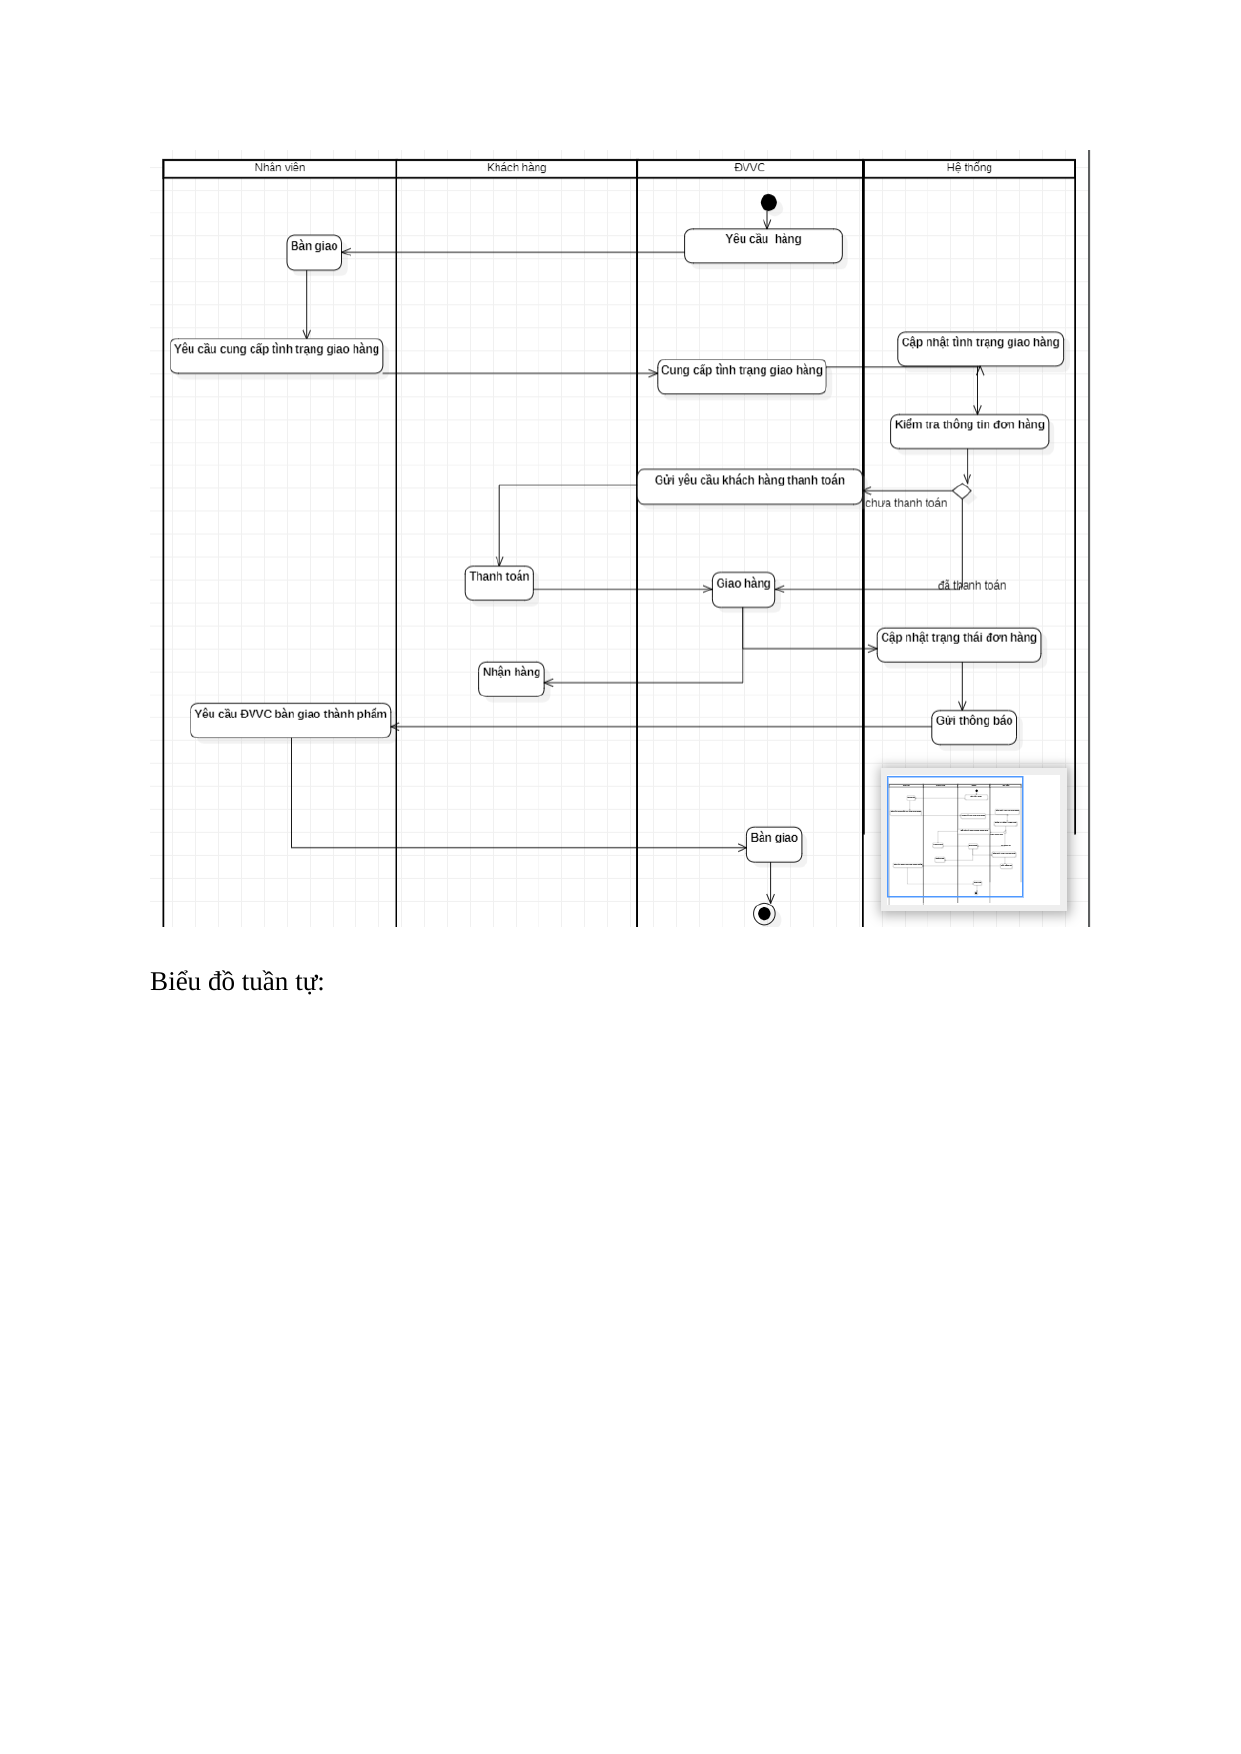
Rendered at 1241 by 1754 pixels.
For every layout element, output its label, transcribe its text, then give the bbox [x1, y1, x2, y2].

picture [150, 150, 1091, 927]
text Biểu đồ tuần tự: [150, 965, 1090, 996]
